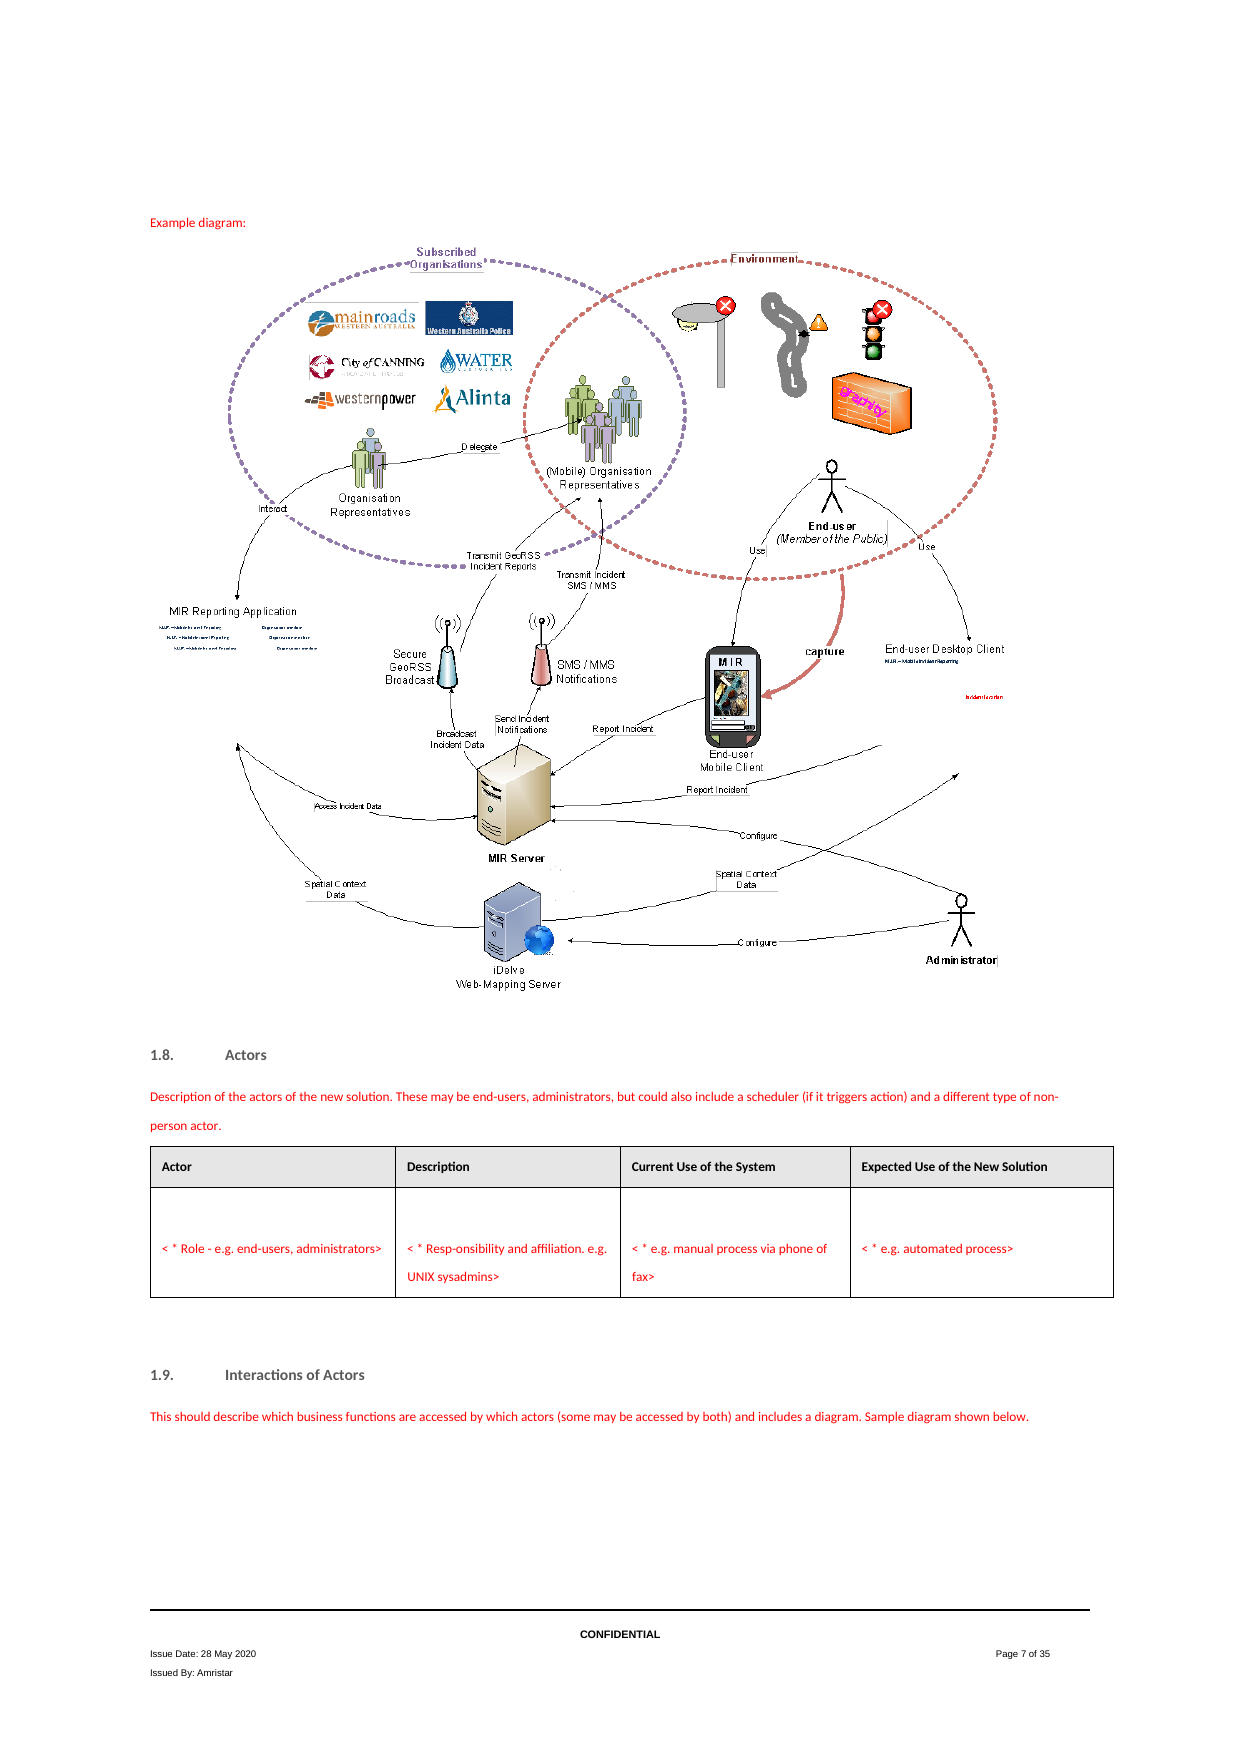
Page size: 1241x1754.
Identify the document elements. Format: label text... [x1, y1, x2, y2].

table_header Description [396, 1147, 620, 1187]
text This should describe which business functions are accessed by which actors (some may be accessed by both) and includes a diagram. Sample diagram shown below. [150, 1397, 1090, 1425]
picture [149, 242, 1058, 1007]
table_header Current Use of the System [621, 1147, 850, 1187]
table_cell < * e.g. manual process via phone of fax> [621, 1188, 850, 1297]
subtitle Actors [150, 1032, 1090, 1064]
table_header Actor [151, 1147, 395, 1187]
text Description of the actors of the new solution. These may be end-users, administrators, but could also include a scheduler (if it triggers action) and a different type of non-person actor. [150, 1077, 1090, 1133]
subtitle Interactions of Actors [150, 1351, 1090, 1384]
table_cell < * Role - e.g. end-users, administrators> [151, 1188, 395, 1297]
table_header Expected Use of the New Solution [851, 1147, 1113, 1187]
text Example diagram: [150, 202, 1090, 230]
table_cell < * Resp-onsibility and affiliation. e.g. UNIX sysadmins> [396, 1188, 620, 1297]
table_cell < * e.g. automated process> [851, 1188, 1113, 1297]
